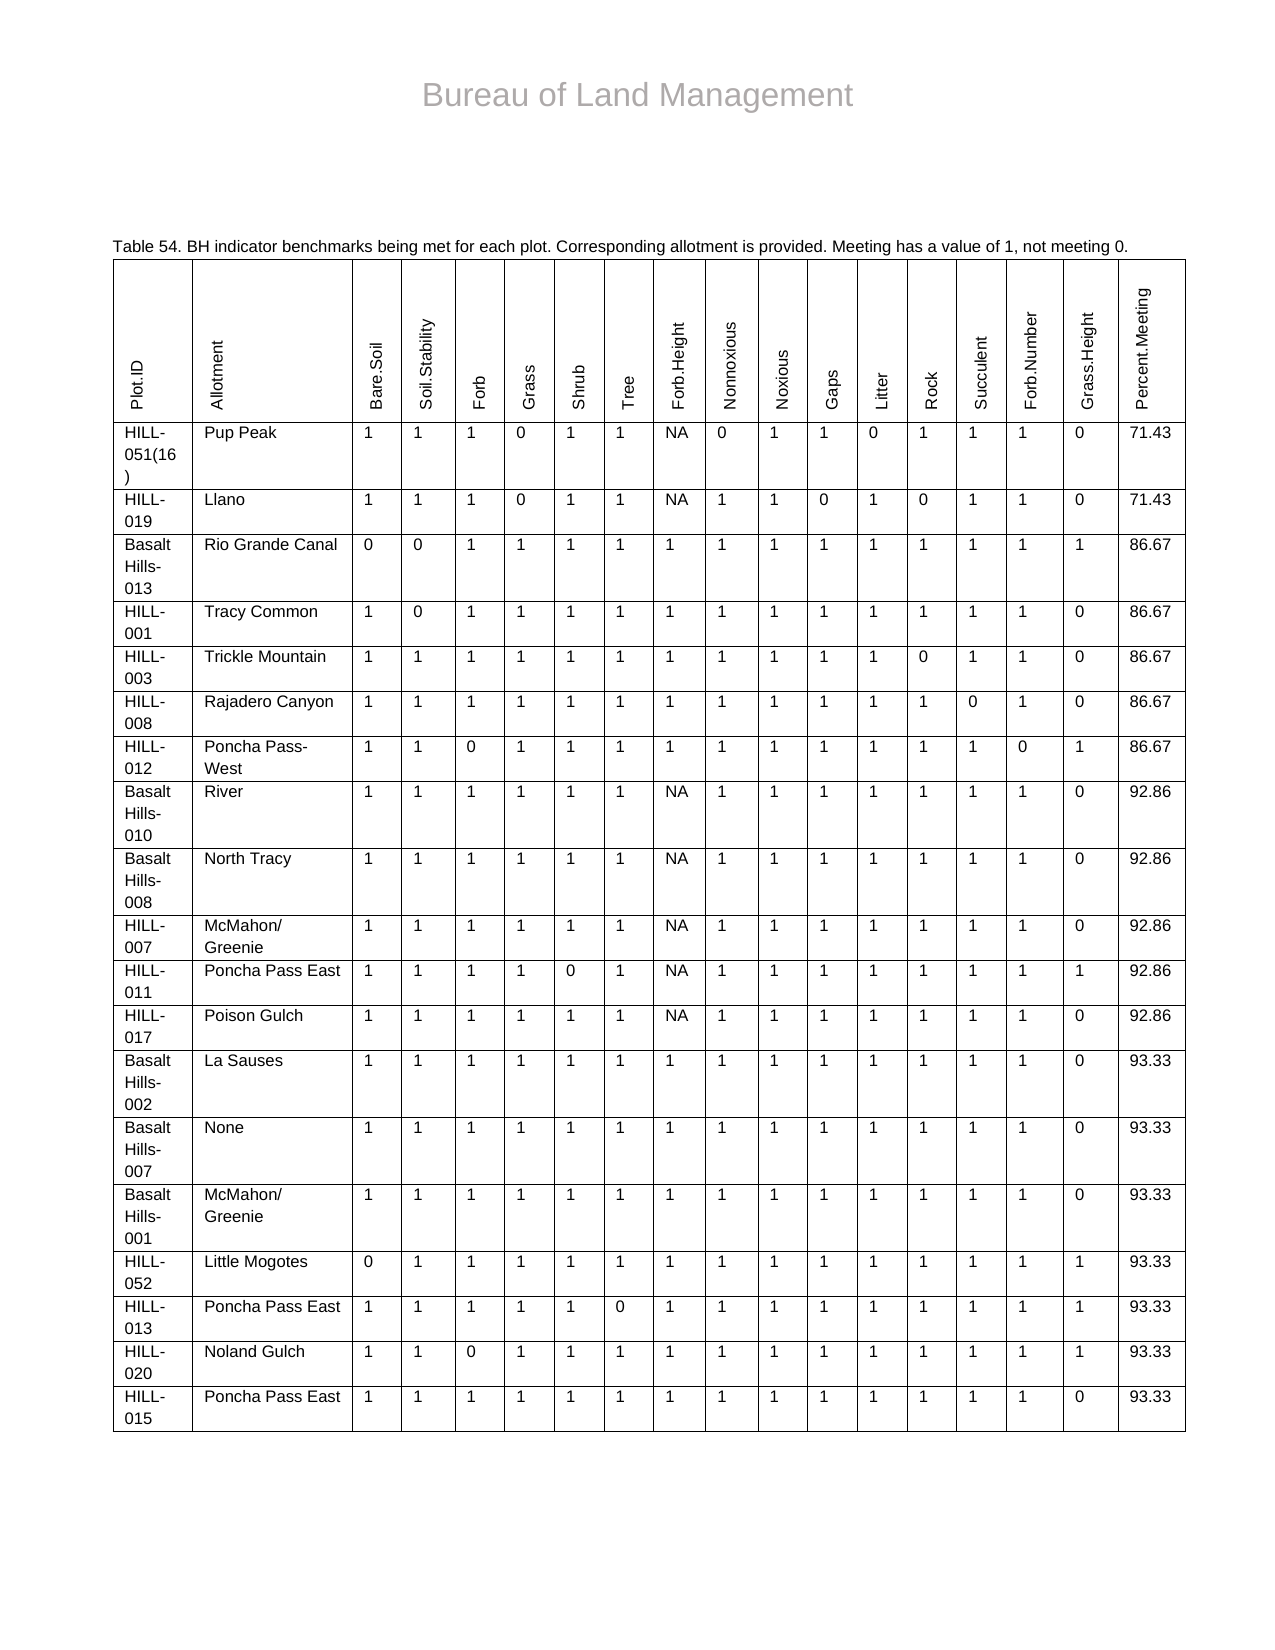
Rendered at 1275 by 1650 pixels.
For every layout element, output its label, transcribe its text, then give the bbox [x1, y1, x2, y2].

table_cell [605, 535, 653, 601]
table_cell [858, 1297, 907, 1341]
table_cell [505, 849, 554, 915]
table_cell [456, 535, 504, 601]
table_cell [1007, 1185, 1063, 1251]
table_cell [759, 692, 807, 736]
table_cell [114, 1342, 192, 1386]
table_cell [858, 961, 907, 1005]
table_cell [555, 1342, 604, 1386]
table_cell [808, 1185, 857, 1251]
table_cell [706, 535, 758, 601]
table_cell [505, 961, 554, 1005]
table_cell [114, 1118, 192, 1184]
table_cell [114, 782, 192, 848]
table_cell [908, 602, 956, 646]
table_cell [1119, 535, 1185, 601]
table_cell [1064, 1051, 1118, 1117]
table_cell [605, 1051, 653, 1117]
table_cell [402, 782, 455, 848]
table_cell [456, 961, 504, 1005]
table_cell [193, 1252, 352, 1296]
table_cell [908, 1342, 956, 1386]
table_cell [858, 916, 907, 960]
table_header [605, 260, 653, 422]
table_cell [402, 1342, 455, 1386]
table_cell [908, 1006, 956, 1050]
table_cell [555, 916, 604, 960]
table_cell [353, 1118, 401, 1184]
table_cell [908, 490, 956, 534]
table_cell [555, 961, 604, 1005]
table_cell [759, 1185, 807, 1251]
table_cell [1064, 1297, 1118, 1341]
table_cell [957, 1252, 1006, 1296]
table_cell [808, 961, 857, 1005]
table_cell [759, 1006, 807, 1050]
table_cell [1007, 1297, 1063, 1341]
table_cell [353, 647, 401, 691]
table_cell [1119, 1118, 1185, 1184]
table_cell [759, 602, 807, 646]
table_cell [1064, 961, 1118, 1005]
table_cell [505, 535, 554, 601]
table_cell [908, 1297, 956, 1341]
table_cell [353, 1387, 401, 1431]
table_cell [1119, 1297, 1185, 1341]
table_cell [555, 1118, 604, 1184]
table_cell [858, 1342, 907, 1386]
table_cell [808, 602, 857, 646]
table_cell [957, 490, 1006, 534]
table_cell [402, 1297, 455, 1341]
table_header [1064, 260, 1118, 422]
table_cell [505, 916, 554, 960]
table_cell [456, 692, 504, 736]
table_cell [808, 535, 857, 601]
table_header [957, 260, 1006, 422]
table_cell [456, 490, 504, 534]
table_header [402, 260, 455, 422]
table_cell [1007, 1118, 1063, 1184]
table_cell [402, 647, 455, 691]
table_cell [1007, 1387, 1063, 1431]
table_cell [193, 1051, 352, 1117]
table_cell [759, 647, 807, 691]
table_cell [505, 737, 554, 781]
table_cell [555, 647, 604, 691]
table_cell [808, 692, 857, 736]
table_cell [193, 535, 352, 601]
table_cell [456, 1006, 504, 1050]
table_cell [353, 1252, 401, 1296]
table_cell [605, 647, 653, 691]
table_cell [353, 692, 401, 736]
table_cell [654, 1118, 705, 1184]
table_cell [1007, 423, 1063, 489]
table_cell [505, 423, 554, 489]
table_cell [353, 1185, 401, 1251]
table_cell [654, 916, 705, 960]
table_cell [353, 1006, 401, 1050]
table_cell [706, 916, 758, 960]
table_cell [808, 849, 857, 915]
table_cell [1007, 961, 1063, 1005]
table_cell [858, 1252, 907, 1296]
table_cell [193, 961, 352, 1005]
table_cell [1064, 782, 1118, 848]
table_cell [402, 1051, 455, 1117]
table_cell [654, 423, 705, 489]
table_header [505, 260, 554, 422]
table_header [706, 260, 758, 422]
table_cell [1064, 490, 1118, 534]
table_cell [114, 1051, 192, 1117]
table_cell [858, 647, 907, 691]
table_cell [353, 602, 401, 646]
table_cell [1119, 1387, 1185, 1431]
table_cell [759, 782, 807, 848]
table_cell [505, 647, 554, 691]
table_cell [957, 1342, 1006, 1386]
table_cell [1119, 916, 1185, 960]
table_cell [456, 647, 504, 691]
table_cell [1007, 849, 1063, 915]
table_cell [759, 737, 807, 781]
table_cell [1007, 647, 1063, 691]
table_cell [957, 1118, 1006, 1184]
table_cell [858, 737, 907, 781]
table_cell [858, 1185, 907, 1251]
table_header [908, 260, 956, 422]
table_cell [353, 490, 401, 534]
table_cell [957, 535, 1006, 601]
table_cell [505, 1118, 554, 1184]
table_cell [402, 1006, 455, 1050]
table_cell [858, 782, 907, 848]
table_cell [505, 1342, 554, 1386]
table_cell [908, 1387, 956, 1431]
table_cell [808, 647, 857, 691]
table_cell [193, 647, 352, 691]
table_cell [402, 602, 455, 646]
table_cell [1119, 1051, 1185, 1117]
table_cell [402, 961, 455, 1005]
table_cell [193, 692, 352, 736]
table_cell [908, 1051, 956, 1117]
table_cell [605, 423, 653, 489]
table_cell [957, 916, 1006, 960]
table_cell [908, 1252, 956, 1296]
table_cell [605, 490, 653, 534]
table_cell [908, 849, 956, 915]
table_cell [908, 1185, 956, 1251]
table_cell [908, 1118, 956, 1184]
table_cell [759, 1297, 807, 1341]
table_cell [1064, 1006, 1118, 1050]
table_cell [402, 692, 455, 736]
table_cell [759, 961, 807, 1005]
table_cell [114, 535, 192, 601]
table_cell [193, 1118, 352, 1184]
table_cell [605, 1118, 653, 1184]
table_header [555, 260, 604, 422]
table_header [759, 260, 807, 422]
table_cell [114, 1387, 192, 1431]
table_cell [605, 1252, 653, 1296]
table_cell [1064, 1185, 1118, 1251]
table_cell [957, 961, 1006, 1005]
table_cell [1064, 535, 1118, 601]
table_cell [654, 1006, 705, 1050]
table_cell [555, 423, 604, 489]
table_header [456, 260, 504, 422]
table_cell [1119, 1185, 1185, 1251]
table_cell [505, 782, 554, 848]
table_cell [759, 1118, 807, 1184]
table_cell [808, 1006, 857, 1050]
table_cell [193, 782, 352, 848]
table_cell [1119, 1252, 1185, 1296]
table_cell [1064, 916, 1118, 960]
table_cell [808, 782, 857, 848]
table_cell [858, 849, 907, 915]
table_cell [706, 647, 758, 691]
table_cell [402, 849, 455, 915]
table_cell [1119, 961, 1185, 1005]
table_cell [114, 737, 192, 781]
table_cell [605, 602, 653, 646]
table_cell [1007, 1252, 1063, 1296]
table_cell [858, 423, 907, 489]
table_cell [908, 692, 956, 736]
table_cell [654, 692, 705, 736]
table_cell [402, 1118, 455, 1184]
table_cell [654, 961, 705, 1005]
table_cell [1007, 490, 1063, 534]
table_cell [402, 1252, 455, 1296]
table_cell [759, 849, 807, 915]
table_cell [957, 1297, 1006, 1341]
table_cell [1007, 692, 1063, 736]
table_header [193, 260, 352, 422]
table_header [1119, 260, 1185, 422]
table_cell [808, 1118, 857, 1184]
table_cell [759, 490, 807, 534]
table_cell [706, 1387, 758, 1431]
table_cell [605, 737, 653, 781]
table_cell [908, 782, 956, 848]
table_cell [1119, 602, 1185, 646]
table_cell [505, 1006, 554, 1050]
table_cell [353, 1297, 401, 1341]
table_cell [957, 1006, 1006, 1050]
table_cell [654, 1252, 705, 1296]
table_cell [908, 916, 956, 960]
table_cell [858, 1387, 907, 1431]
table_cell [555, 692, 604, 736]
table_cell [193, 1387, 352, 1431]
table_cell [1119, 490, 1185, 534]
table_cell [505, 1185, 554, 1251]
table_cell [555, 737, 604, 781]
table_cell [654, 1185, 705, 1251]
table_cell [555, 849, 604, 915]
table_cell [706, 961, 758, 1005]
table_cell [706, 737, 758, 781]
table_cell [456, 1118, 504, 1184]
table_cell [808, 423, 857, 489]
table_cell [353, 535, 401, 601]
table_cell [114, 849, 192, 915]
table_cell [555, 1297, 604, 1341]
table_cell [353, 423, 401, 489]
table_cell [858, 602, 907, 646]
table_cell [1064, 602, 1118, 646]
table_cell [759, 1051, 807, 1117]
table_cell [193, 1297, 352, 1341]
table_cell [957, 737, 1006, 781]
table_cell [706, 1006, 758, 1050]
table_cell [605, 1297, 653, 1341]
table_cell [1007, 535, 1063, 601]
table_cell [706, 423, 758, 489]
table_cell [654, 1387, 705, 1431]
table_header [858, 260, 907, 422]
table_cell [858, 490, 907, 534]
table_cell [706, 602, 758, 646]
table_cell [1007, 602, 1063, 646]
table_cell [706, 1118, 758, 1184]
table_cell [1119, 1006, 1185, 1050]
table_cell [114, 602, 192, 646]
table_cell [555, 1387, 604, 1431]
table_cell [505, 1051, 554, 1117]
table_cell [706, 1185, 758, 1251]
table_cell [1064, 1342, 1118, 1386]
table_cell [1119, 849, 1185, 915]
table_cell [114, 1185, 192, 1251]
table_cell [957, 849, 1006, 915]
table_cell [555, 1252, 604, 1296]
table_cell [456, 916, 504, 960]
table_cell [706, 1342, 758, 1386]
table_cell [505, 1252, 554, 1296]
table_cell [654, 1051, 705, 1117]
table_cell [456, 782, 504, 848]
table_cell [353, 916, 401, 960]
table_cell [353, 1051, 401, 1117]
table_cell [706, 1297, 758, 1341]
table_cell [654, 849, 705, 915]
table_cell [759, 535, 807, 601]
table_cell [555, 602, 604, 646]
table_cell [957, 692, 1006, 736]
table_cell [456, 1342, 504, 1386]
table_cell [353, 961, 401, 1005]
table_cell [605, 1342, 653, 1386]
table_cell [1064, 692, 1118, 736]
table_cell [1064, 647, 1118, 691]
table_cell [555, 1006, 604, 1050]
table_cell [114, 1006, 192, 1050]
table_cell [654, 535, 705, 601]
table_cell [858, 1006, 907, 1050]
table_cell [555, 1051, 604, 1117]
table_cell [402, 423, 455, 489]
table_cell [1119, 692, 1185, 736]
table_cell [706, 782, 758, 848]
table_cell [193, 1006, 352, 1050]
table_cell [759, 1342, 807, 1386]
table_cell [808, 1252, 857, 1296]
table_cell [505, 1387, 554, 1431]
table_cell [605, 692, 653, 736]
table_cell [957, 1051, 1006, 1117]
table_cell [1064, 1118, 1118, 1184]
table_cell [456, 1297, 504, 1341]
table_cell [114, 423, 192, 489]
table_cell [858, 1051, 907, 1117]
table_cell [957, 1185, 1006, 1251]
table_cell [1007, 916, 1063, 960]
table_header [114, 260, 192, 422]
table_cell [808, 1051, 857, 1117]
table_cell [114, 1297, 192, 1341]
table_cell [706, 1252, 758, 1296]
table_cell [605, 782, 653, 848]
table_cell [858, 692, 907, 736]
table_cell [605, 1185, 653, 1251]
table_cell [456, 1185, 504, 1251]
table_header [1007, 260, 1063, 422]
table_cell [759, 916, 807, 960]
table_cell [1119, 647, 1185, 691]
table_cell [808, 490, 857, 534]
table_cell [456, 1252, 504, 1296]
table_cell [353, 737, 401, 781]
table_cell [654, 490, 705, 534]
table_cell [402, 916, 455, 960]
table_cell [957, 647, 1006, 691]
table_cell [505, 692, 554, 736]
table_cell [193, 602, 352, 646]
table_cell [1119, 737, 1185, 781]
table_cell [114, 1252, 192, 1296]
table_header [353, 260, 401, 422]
subtitle Table 54. BH indicator benchmarks being met for each plot. Corresponding allotment is provided. Meeting has a value of 1, not meeting 0. [112, 237, 1162, 256]
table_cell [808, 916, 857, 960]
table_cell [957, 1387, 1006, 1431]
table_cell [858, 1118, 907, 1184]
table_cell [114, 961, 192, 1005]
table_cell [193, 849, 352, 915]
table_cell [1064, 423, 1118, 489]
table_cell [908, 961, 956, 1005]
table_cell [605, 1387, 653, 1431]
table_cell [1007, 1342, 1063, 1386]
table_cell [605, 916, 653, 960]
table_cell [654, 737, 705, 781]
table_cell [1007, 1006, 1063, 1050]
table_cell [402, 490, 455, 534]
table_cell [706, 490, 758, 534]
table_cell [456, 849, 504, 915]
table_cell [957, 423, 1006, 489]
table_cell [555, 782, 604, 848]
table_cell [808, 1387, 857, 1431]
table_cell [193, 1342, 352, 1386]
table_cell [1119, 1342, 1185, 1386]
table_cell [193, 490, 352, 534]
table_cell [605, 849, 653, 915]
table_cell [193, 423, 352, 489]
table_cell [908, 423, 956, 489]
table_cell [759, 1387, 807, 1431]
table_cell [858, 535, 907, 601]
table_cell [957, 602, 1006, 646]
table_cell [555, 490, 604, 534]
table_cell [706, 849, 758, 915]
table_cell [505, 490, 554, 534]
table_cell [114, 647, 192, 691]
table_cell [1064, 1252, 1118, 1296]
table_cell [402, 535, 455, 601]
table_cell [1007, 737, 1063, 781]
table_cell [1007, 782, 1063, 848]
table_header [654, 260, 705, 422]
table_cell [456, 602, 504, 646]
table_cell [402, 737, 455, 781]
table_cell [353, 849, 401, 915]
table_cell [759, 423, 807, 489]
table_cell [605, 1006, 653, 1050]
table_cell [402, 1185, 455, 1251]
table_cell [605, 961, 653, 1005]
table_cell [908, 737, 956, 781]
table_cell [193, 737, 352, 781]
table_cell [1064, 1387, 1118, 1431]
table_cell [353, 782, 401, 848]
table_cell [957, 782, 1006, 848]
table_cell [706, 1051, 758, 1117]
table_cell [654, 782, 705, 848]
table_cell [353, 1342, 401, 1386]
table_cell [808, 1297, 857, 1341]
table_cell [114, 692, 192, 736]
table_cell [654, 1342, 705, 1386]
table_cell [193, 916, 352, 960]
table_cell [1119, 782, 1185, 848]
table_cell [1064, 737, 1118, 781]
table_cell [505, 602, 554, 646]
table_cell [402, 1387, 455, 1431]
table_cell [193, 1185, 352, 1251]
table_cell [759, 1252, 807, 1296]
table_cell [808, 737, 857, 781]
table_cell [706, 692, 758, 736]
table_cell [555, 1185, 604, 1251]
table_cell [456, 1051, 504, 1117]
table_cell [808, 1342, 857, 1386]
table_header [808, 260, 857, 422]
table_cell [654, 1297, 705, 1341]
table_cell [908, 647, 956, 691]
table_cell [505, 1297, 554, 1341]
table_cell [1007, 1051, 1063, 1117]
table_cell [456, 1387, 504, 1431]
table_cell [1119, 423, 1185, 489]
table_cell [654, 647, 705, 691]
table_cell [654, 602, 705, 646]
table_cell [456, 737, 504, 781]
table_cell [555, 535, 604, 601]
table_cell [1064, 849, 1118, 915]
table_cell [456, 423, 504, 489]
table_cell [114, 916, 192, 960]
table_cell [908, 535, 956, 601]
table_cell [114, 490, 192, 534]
